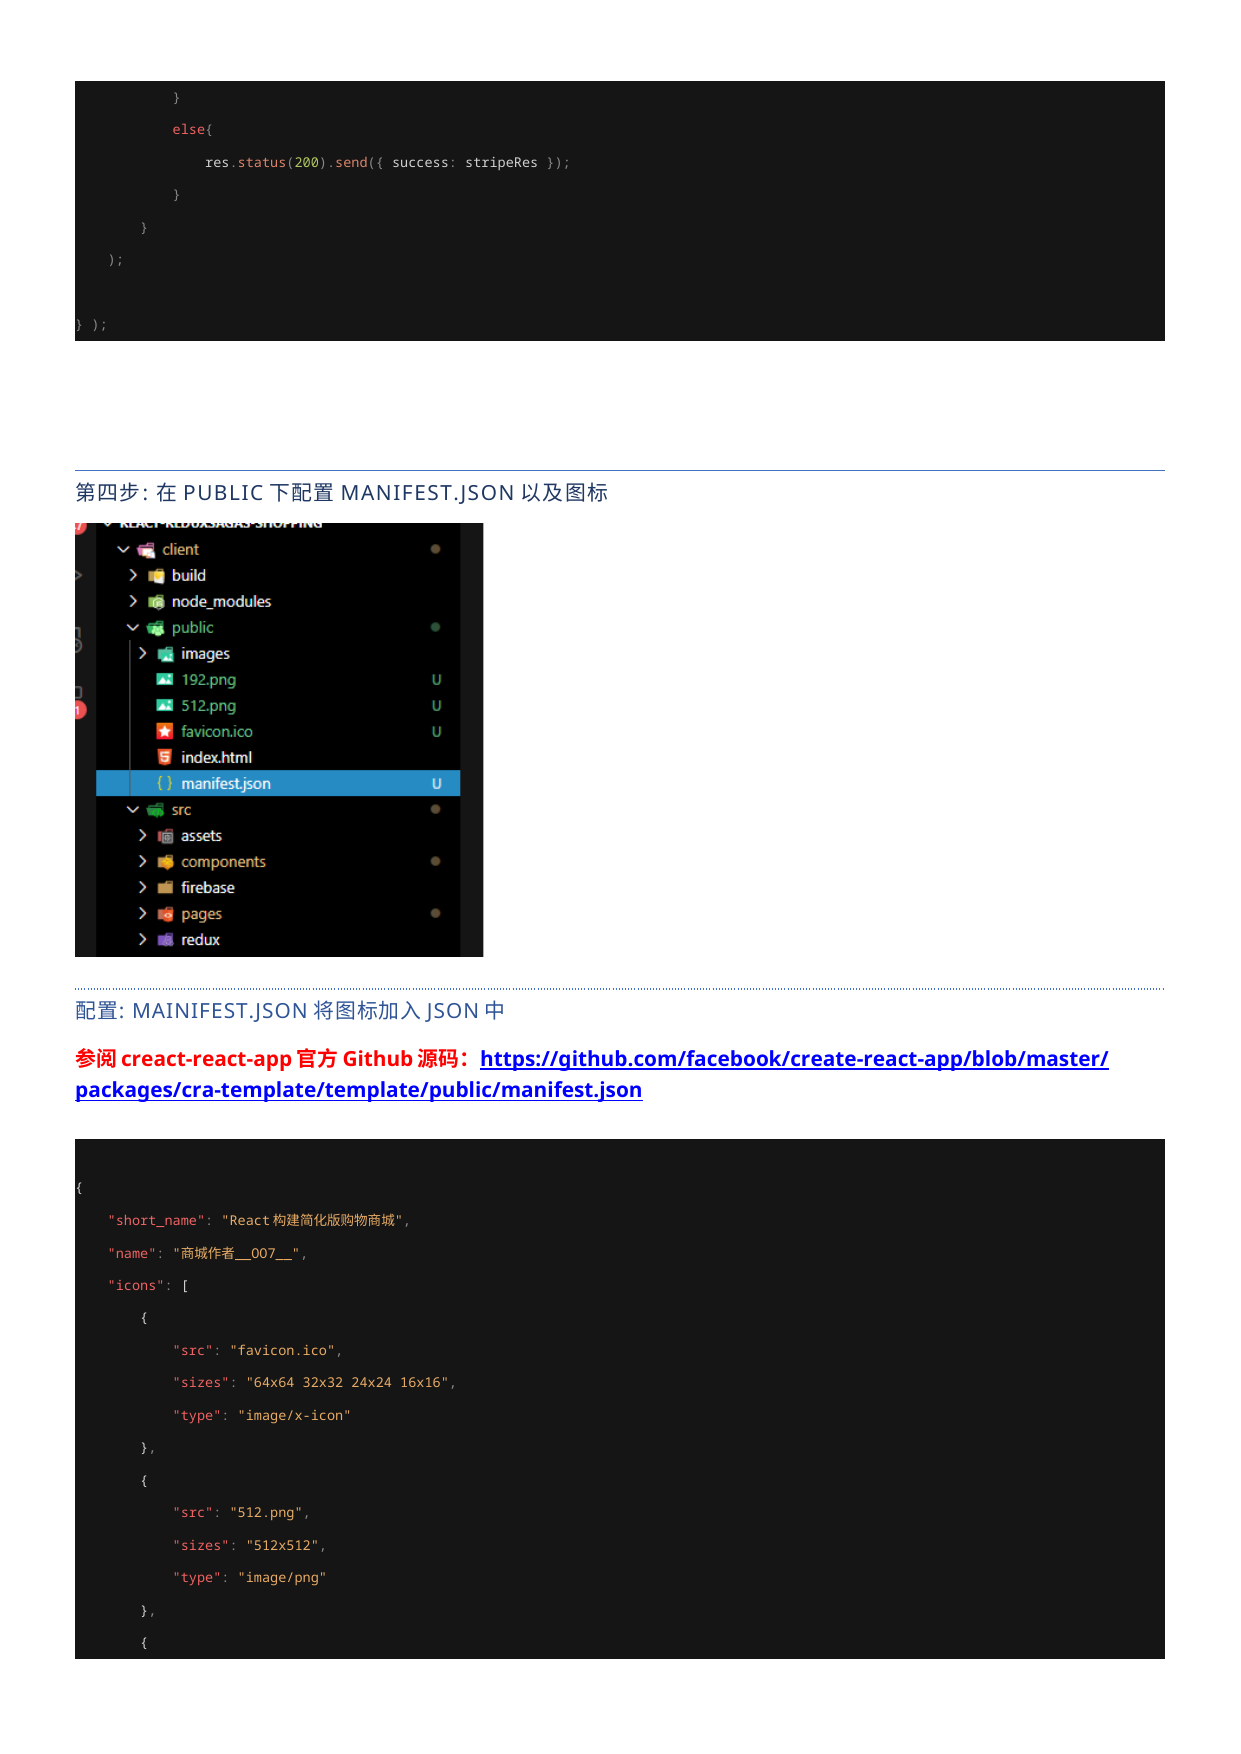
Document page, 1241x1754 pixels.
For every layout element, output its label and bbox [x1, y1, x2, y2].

picture [75, 523, 484, 957]
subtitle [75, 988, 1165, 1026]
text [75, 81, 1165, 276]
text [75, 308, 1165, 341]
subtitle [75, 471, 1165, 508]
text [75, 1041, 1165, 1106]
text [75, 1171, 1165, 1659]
